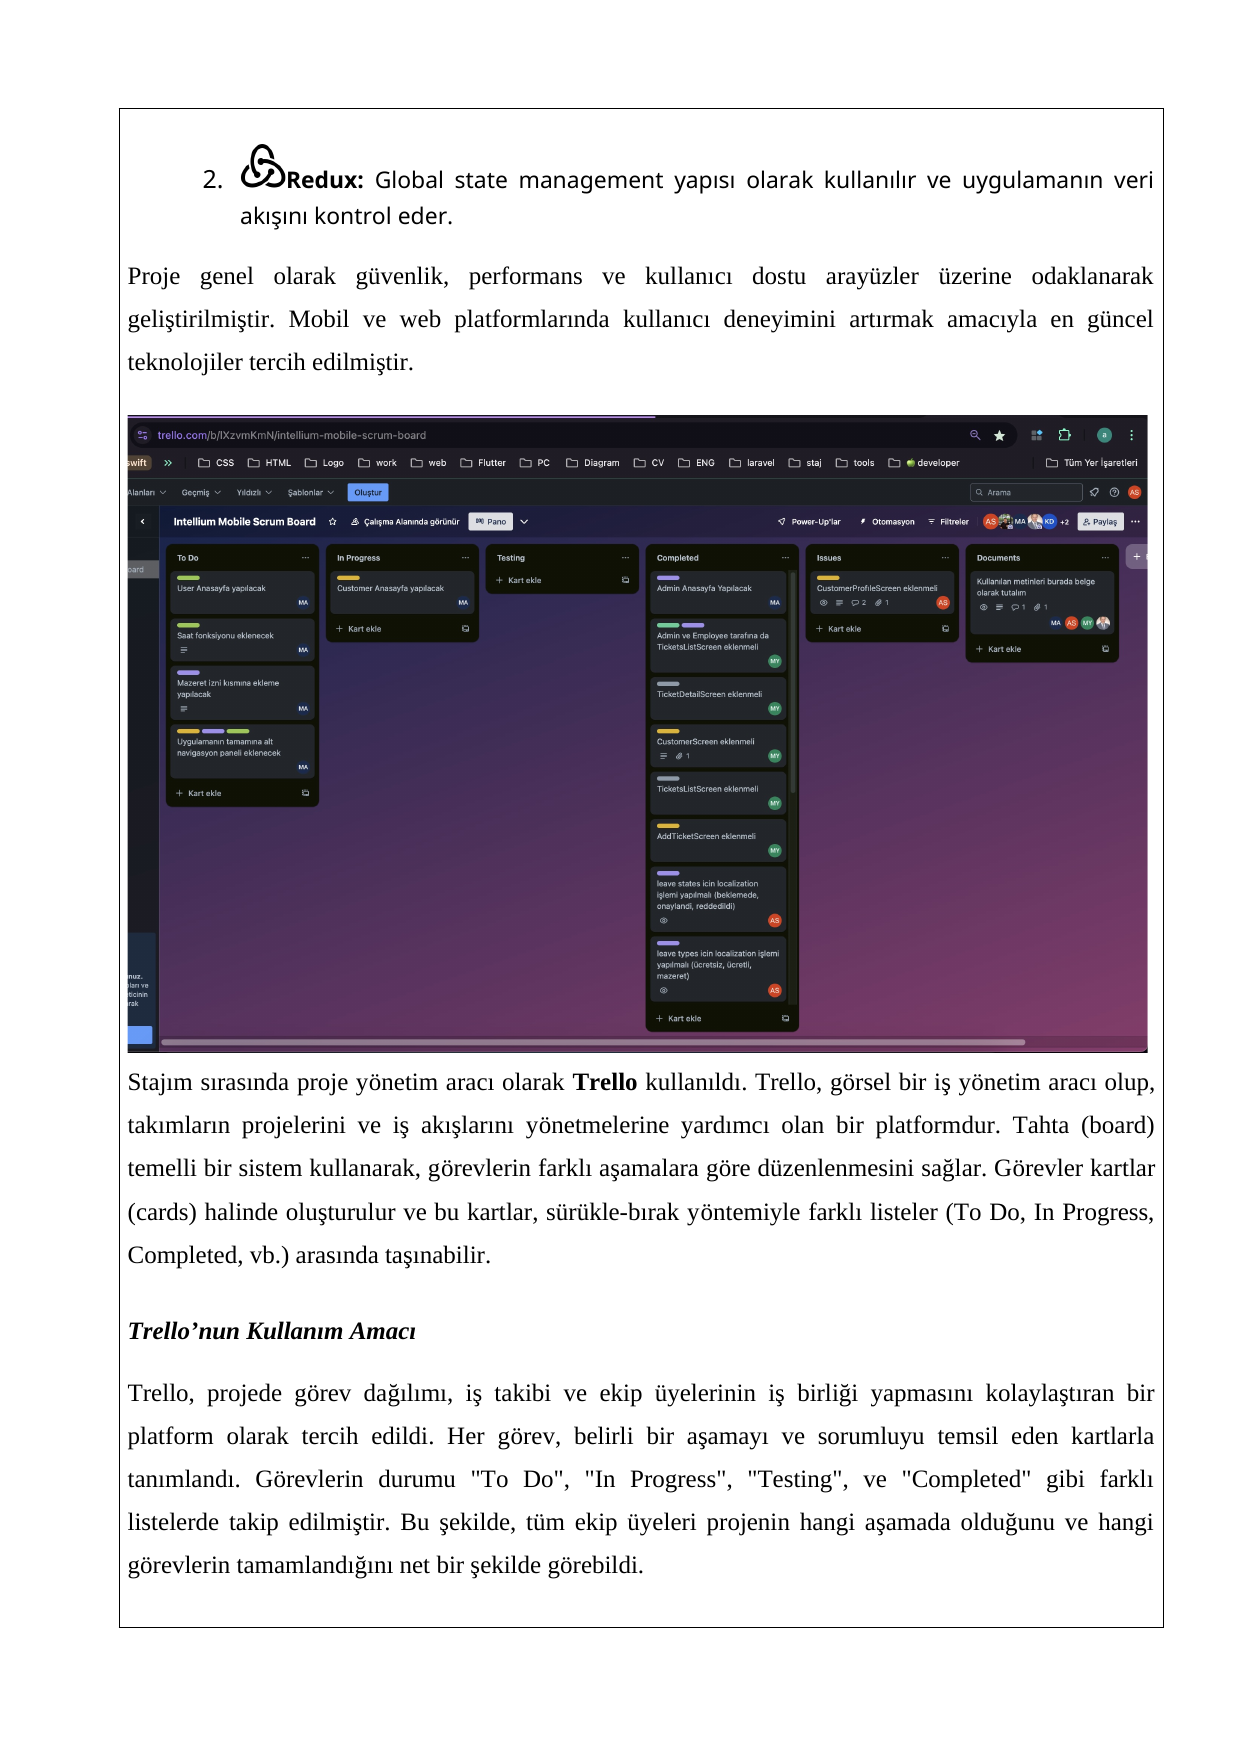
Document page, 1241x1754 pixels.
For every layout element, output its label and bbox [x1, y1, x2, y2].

picture [127, 415, 1148, 1053]
picture [240, 142, 286, 189]
table_header [120, 109, 1163, 1627]
